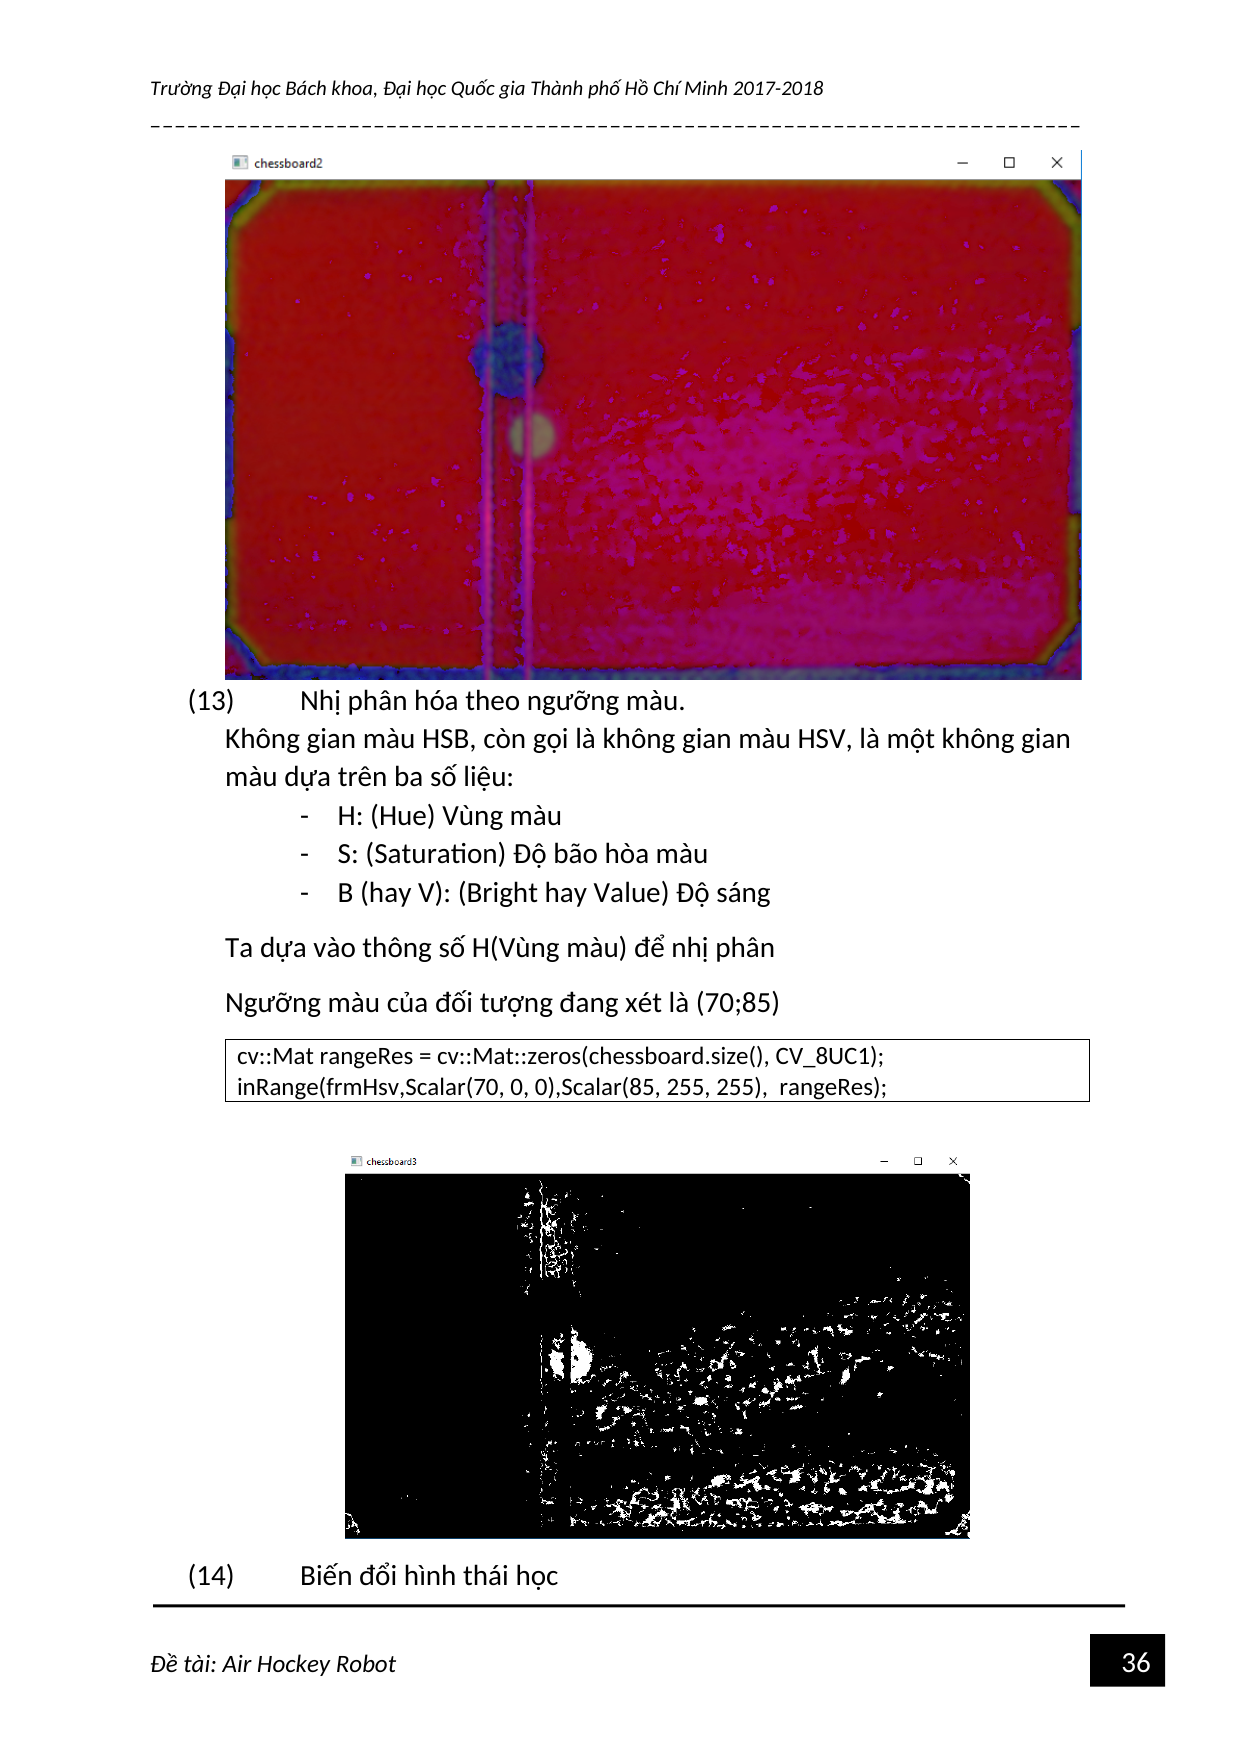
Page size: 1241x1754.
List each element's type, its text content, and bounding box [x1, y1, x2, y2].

table_header cv::Mat rangeRes = cv::Mat::zeros(chessboard.size(), CV_8UC1); inRange(frmHsv,Scalar(70, 0, 0),Scalar(85, 255, 255), rangeRes); [226, 1040, 1089, 1101]
picture [345, 1151, 970, 1539]
list B (hay V): (Bright hay Value) Độ sáng [300, 874, 1090, 909]
list Không gian màu HSB, còn gọi là không gian màu HSV, là một không gian màu dựa trên ba số liệu: [225, 720, 1090, 794]
list H: (Hue) Vùng màu [300, 797, 1090, 832]
list S: (Saturation) Độ bão hòa màu [300, 835, 1090, 871]
picture [225, 150, 1082, 680]
list Nhị phân hóa theo ngưỡng màu. [187, 682, 1090, 717]
text Ta dựa vào thông số H(Vùng màu) để nhị phân [225, 929, 1090, 964]
text Ngưỡng màu của đối tượng đang xét là (70;85) [225, 984, 1090, 1019]
list Biến đổi hình thái học [187, 1557, 1090, 1593]
